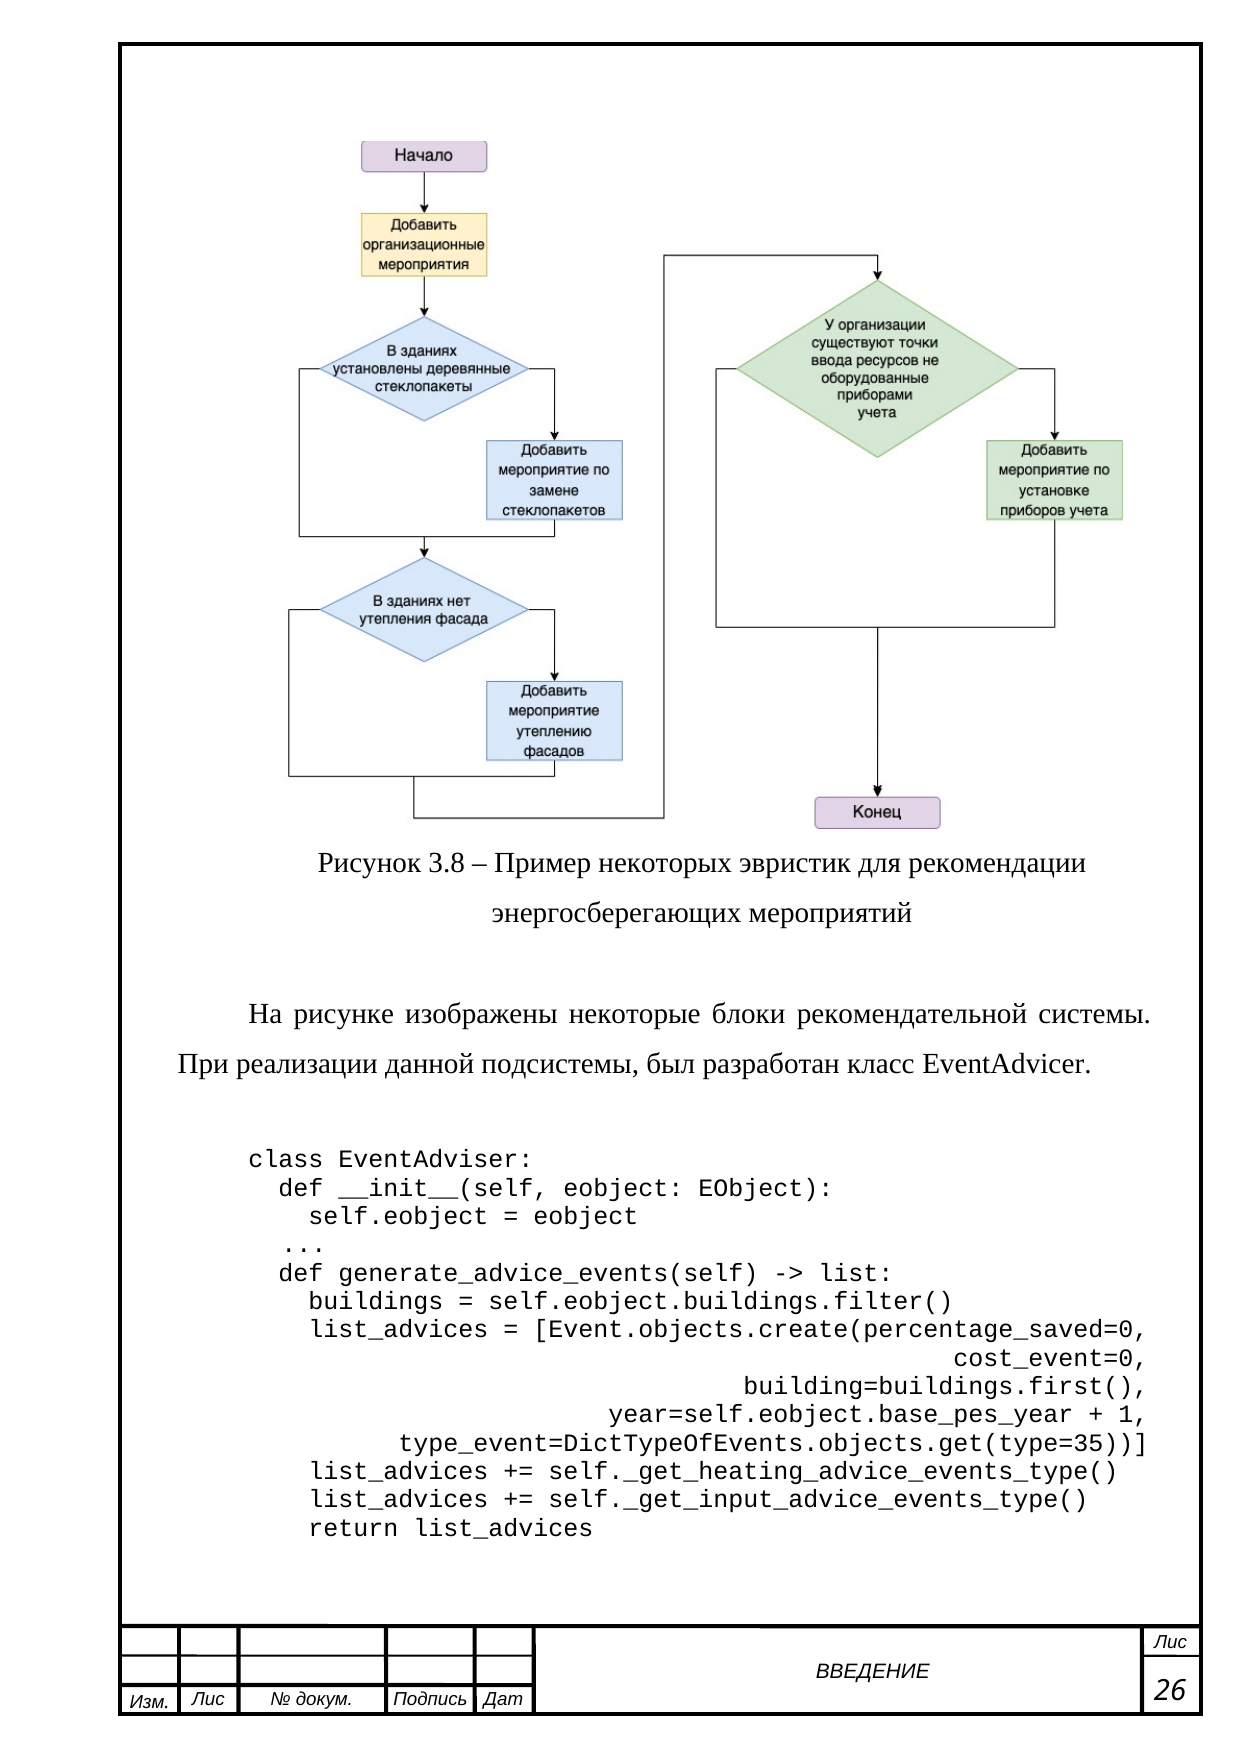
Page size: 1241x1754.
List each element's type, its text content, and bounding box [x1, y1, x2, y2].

picture [281, 141, 1123, 829]
text list_advices += self._get_heating_advice_events_type() [177, 1459, 1152, 1487]
text year=self.eobject.base_pes_year + 1, [177, 1402, 1152, 1430]
text На рисунке изображены некоторые блоки рекомендательной системы. При реализации данной подсистемы, был разработан класс EventAdvicer. [177, 996, 1152, 1080]
text def __init__(self, eobject: EObject): [177, 1175, 1152, 1204]
text cost_event=0, [177, 1345, 1152, 1374]
text type_event=DictTypeOfEvents.objects.get(type=35))] [177, 1430, 1152, 1459]
text ... [251, 1232, 1152, 1260]
text buildings = self.eobject.buildings.filter() [177, 1289, 1152, 1317]
text def generate_advice_events(self) -> list: [177, 1260, 1152, 1289]
text Рисунок 3.8 – Пример некоторых эвристик для рекомендации энергосберегающих мероприятий [252, 845, 1152, 929]
text class EventAdviser: [177, 1147, 1152, 1175]
text list_advices = [Event.objects.create(percentage_saved=0, [177, 1317, 1152, 1345]
text self.eobject = eobject [177, 1204, 1152, 1232]
text building=buildings.first(), [177, 1374, 1152, 1402]
text list_advices += self._get_input_advice_events_type() [177, 1487, 1152, 1515]
text return list_advices [177, 1515, 1152, 1544]
